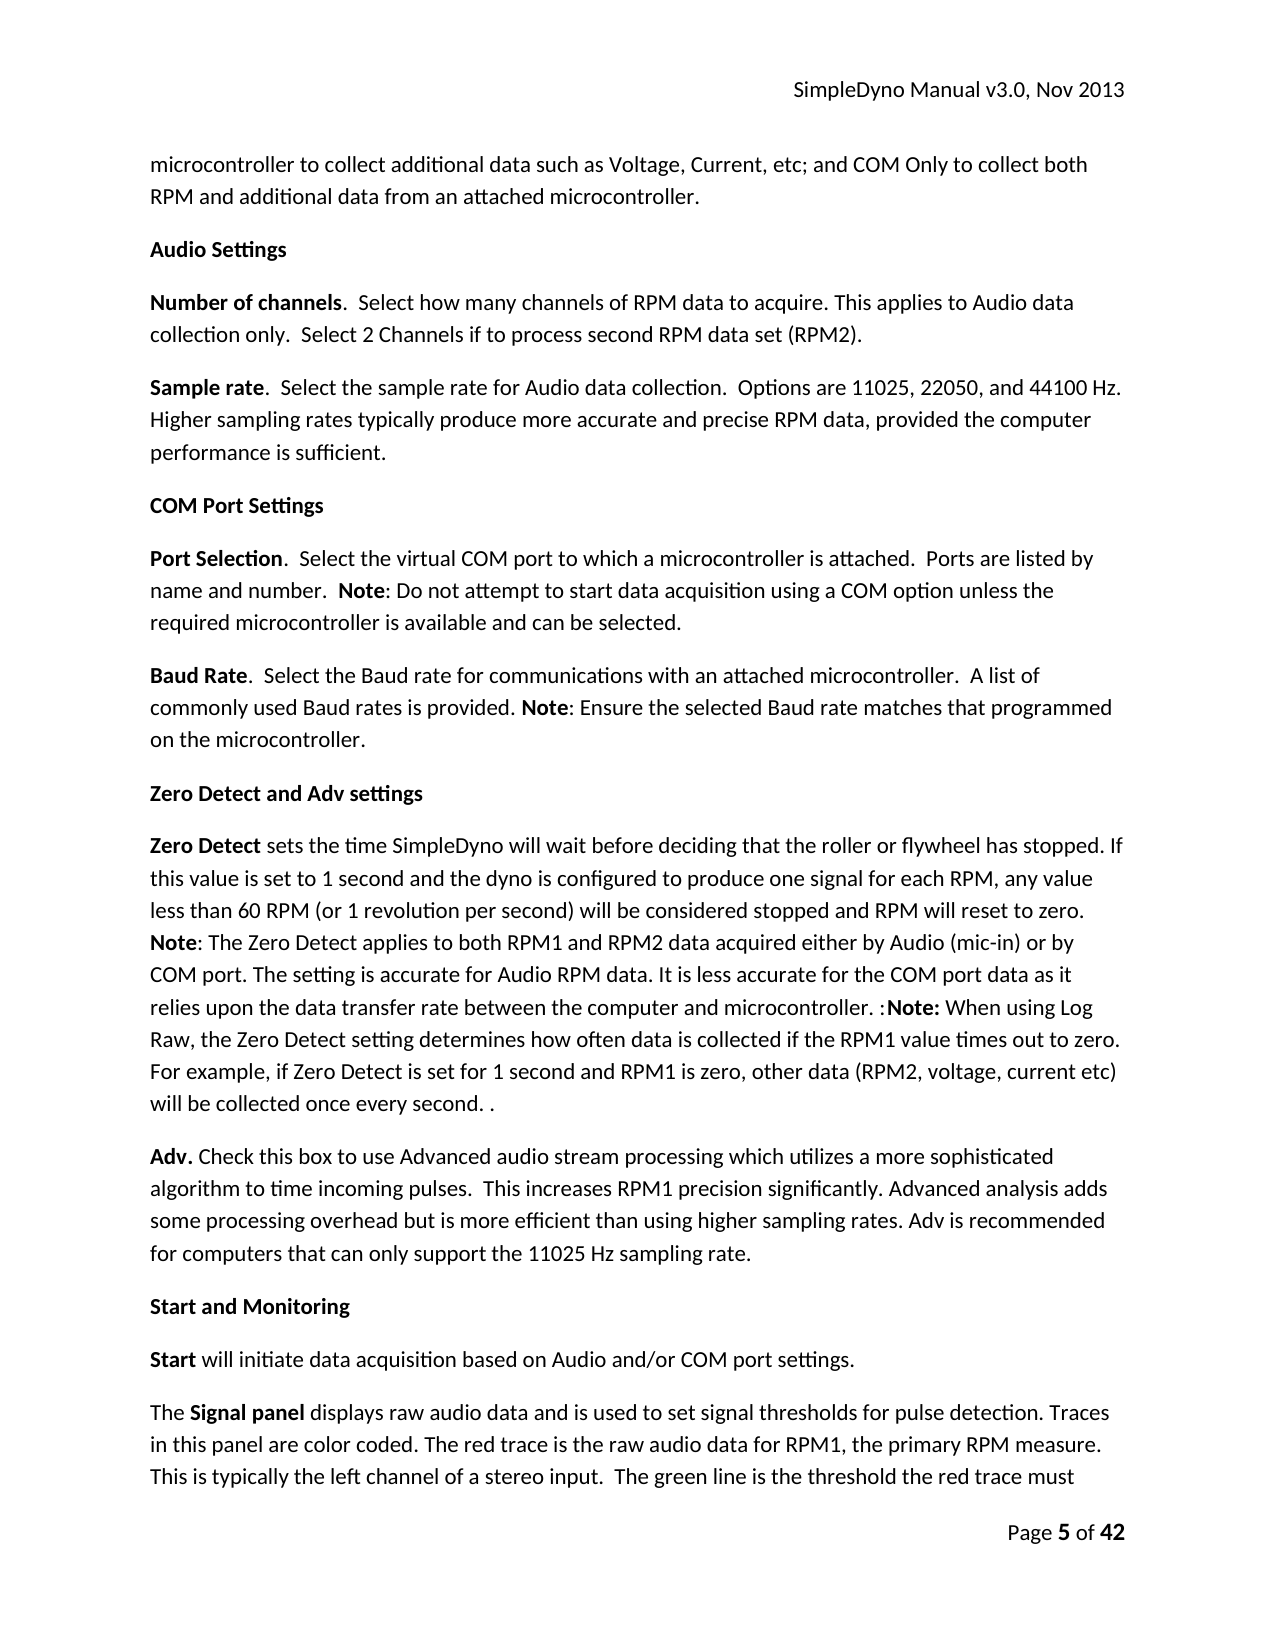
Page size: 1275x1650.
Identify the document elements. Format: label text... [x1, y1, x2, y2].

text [150, 150, 1125, 210]
text Baud Rate. Select the Baud rate for communications with an attached microcontroller. A list of commonly used Baud rates is provided. Note: Ensure the selected Baud rate matches that programmed on the microcontroller. [150, 661, 1125, 754]
text Zero Detect sets the time SimpleDyno will wait before deciding that the roller or flywheel has stopped. If this value is set to 1 second and the dyno is configured to produce one signal for each RPM, any value less than 60 RPM (or 1 revolution per second) will be considered stopped and RPM will reset to zero. Note: The Zero Detect applies to both RPM1 and RPM2 data acquired either by Audio (mic-in) or by COM port. The setting is accurate for Audio RPM data. It is less accurate for the COM port data as it relies upon the data transfer rate between the computer and microcontroller. :Note: When using Log Raw, the Zero Detect setting determines how often data is collected if the RPM1 value times out to zero. For example, if Zero Detect is set for 1 second and RPM1 is zero, other data (RPM2, voltage, current etc) will be collected once every second. . [150, 832, 1125, 1117]
text Sample rate. Select the sample rate for Audio data collection. Options are 11025, 22050, and 44100 Hz. Higher sampling rates typically produce more accurate and precise RPM data, provided the computer performance is sufficient. [150, 373, 1125, 466]
text Audio Settings [150, 235, 1125, 263]
text Adv. Check this box to use Advanced audio stream processing which utilizes a more sophisticated algorithm to time incoming pulses. This increases RPM1 precision significantly. Advanced analysis adds some processing overhead but is more efficient than using higher sampling rates. Adv is recommended for computers that can only support the 11025 Hz sampling rate. [150, 1142, 1125, 1267]
text Zero Detect and Adv settings [150, 779, 1125, 807]
text COM Port Settings [150, 491, 1125, 519]
text Start will initiate data acquisition based on Audio and/or COM port settings. [150, 1345, 1125, 1373]
text Port Selection. Select the virtual COM port to which a microcontroller is attached. Ports are listed by name and number. Note: Do not attempt to start data acquisition using a COM option unless the required microcontroller is available and can be selected. [150, 544, 1125, 636]
text Start and Monitoring [150, 1292, 1125, 1320]
text Number of channels. Select how many channels of RPM data to acquire. This applies to Audio data collection only. Select 2 Channels if to process second RPM data set (RPM2). [150, 288, 1125, 348]
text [150, 1398, 1125, 1490]
